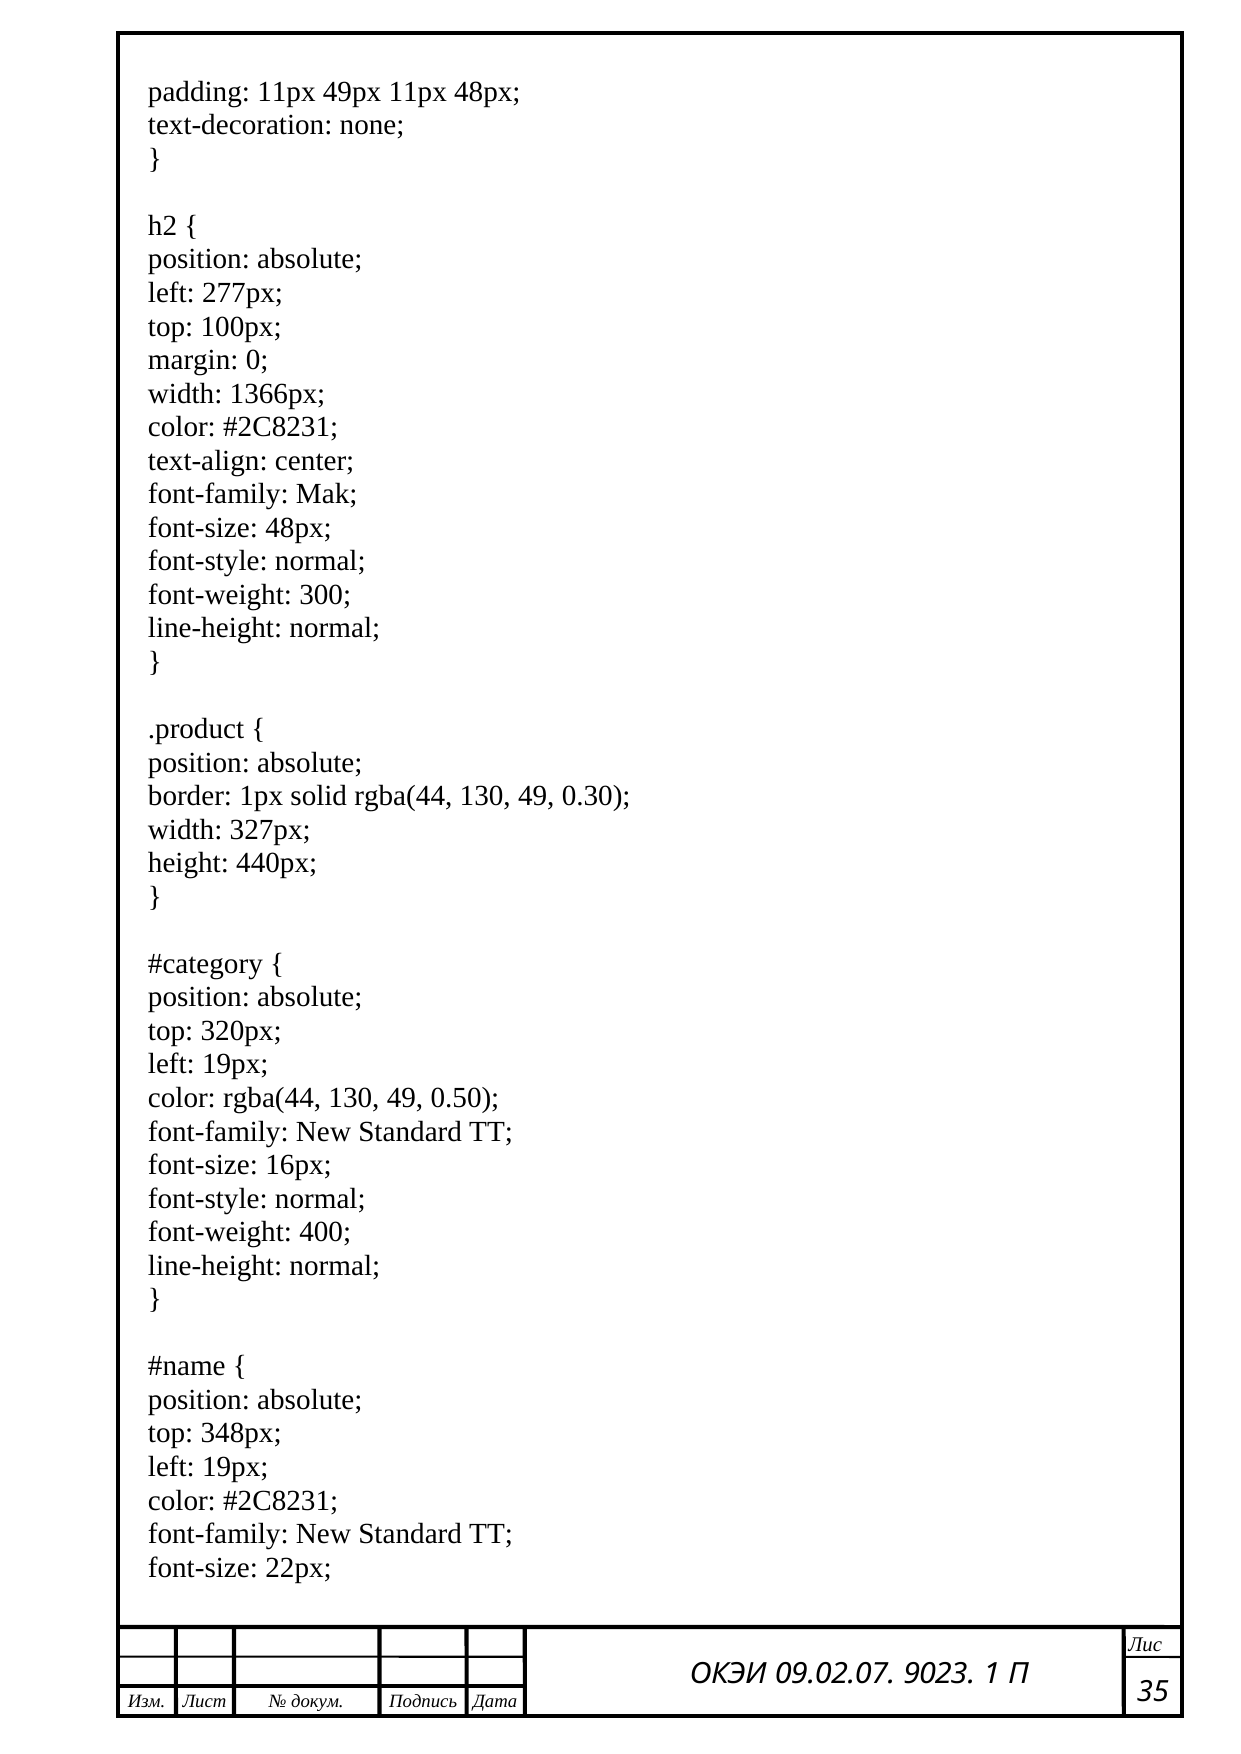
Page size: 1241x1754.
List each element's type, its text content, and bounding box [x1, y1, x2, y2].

text } [148, 644, 1152, 678]
text border: 1px solid rgba(44, 130, 49, 0.30); [148, 778, 1152, 812]
text top: 100px; [148, 309, 1152, 342]
text margin: 0; [148, 342, 1152, 376]
text font-family: New Standard TT; [148, 1114, 1152, 1147]
text position: absolute; [148, 242, 1152, 275]
text top: 348px; [148, 1416, 1152, 1449]
text font-size: 16px; [148, 1147, 1152, 1181]
text font-weight: 300; [148, 577, 1152, 611]
text position: absolute; [148, 1382, 1152, 1416]
text width: 327px; [148, 812, 1152, 845]
text } [148, 141, 1152, 174]
text line-height: normal; [148, 1248, 1152, 1281]
text width: 1366px; [148, 376, 1152, 409]
text font-size: 22px; [148, 1550, 1152, 1583]
text left: 277px; [148, 275, 1152, 309]
text color: rgba(44, 130, 49, 0.50); [148, 1080, 1152, 1114]
text font-weight: 400; [148, 1214, 1152, 1248]
text text-align: center; [148, 443, 1152, 476]
text font-family: New Standard TT; [148, 1516, 1152, 1550]
text font-style: normal; [148, 543, 1152, 577]
text h2 { [148, 208, 1152, 242]
text } [148, 1281, 1152, 1315]
text font-style: normal; [148, 1181, 1152, 1214]
text position: absolute; [148, 979, 1152, 1013]
text #name { [148, 1348, 1152, 1382]
text font-family: Mak; [148, 476, 1152, 510]
text line-height: normal; [148, 611, 1152, 644]
text font-size: 48px; [148, 510, 1152, 543]
text color: #2C8231; [148, 409, 1152, 443]
text .product { [148, 711, 1152, 745]
text text-decoration: none; [148, 107, 1152, 141]
text left: 19px; [148, 1047, 1152, 1080]
text top: 320px; [148, 1013, 1152, 1047]
text } [148, 879, 1152, 912]
text height: 440px; [148, 845, 1152, 879]
text left: 19px; [148, 1449, 1152, 1483]
text position: absolute; [148, 745, 1152, 778]
text color: #2C8231; [148, 1483, 1152, 1516]
text padding: 11px 49px 11px 48px; [148, 74, 1152, 107]
text #category { [148, 946, 1152, 979]
